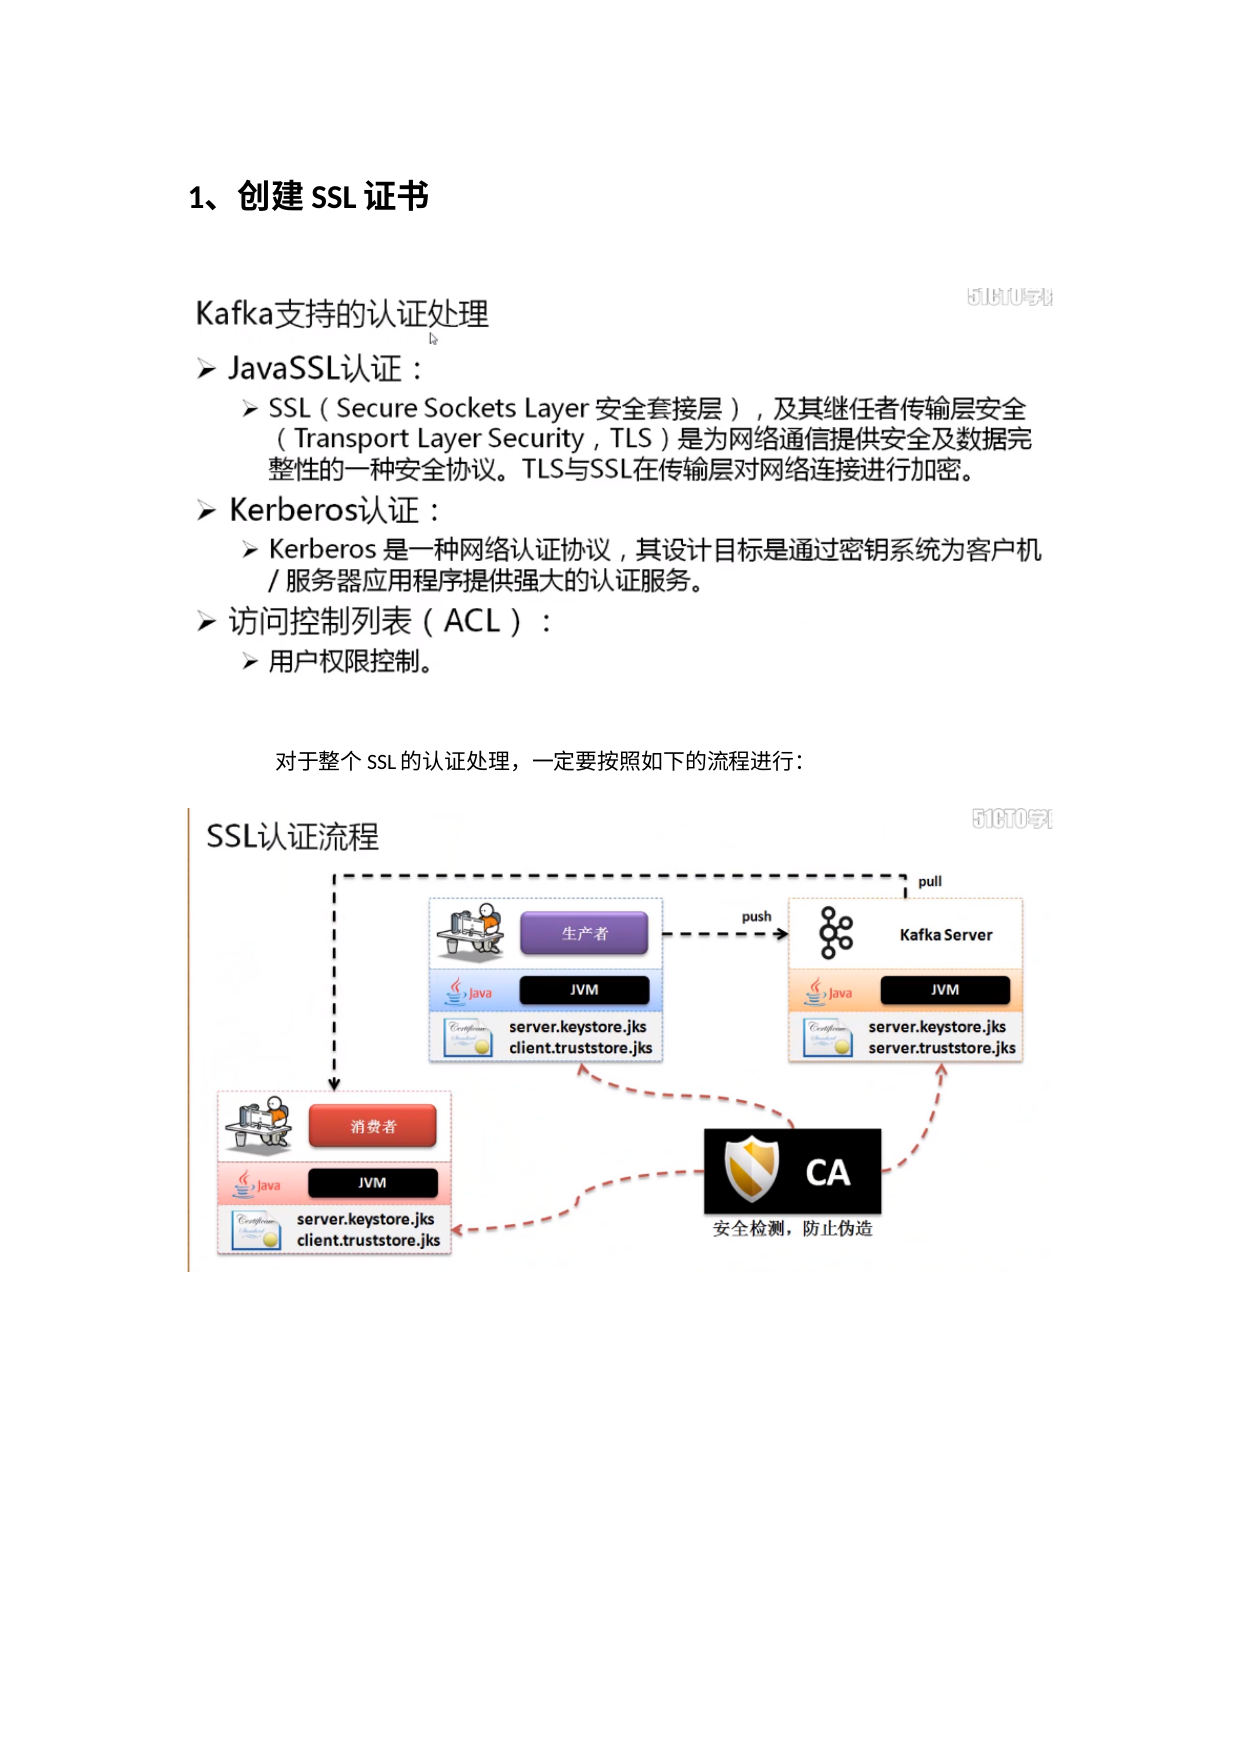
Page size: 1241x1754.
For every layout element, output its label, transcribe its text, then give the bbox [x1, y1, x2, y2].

picture [187, 288, 1053, 682]
list 对于整个SSL的认证处理，一定要按照如下的流程进行： [231, 744, 1053, 776]
subtitle 创建SSL证书 [187, 162, 1053, 227]
picture [187, 808, 1053, 1272]
